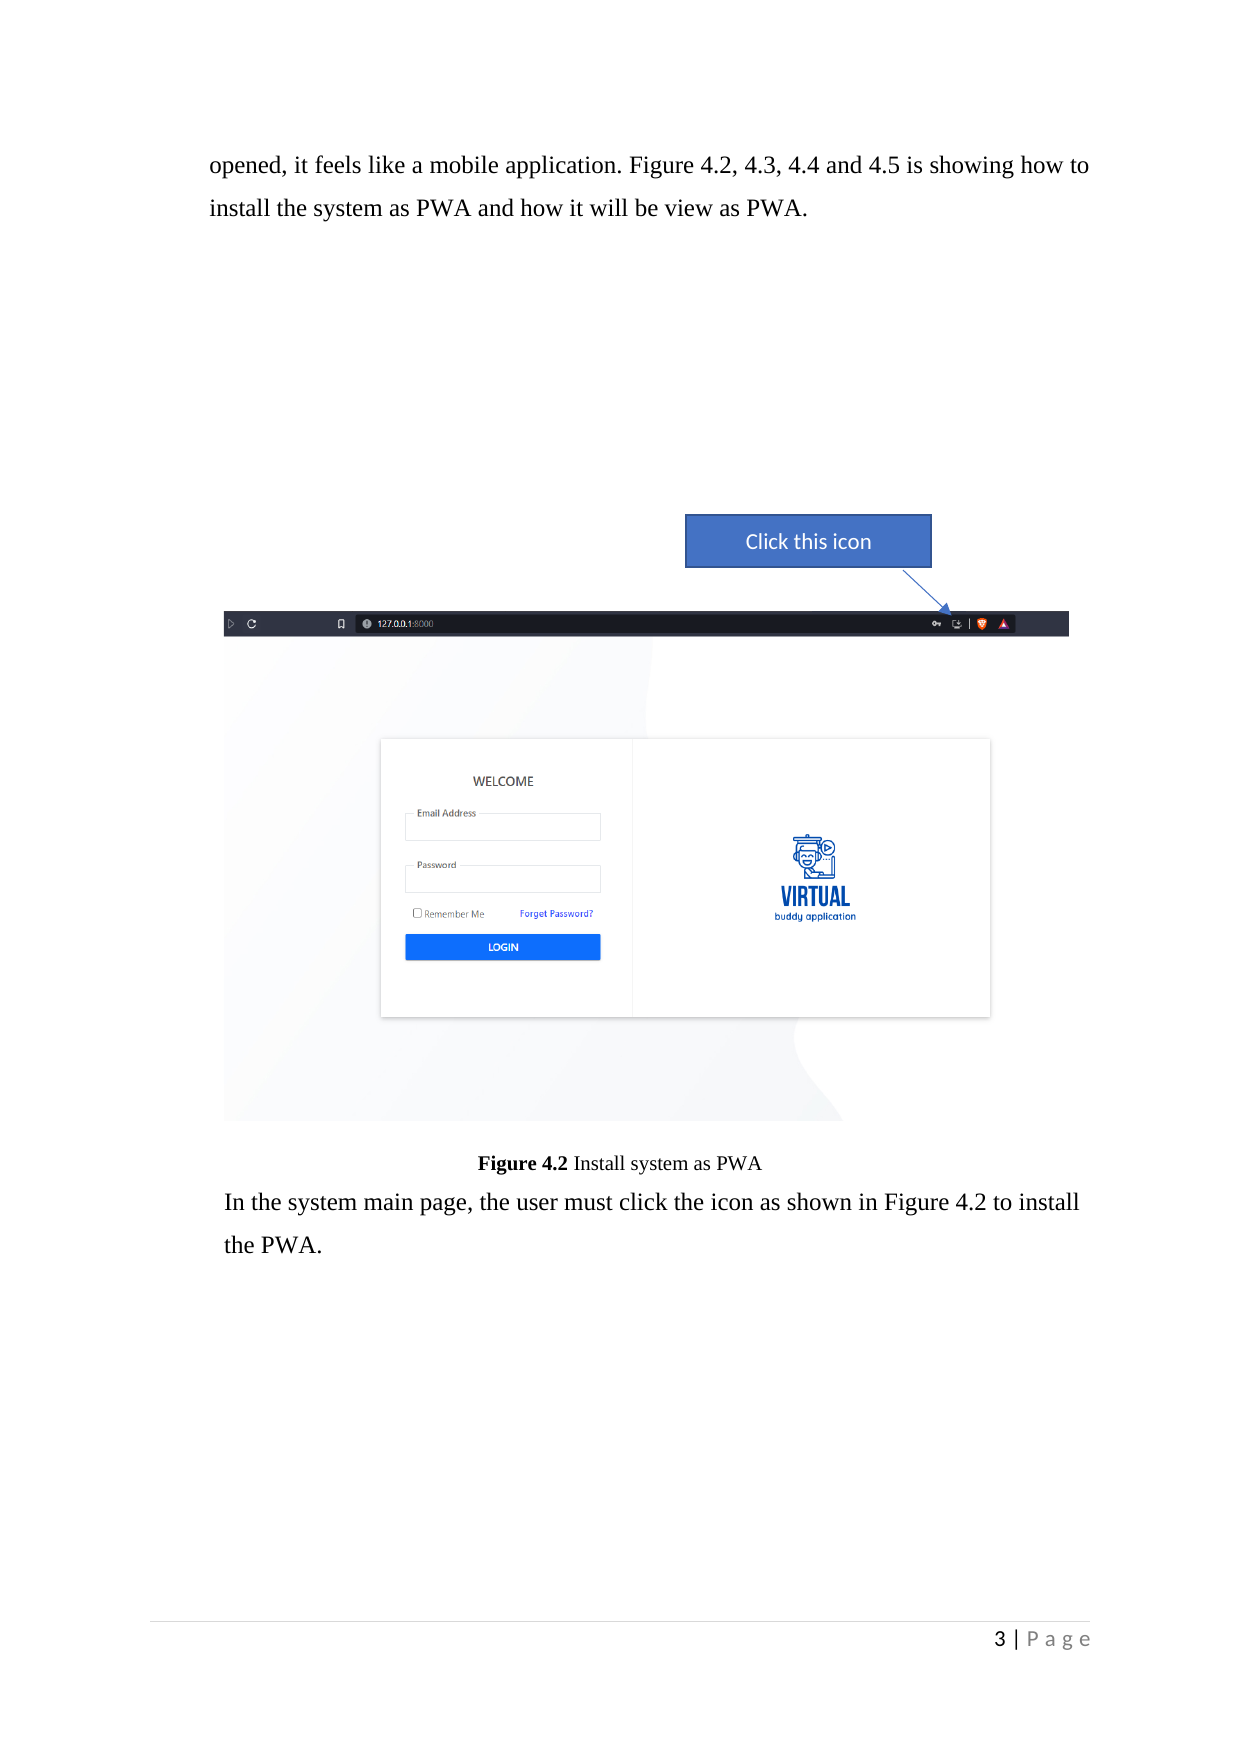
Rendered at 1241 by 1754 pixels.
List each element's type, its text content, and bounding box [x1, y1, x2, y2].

text Figure 4.2 Install system as PWA [150, 1151, 1090, 1175]
text In the system main page, the user must click the icon as shown in Figure 4.2 to install the PWA. [150, 1187, 1090, 1259]
picture [223, 611, 1069, 1121]
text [150, 150, 1090, 222]
